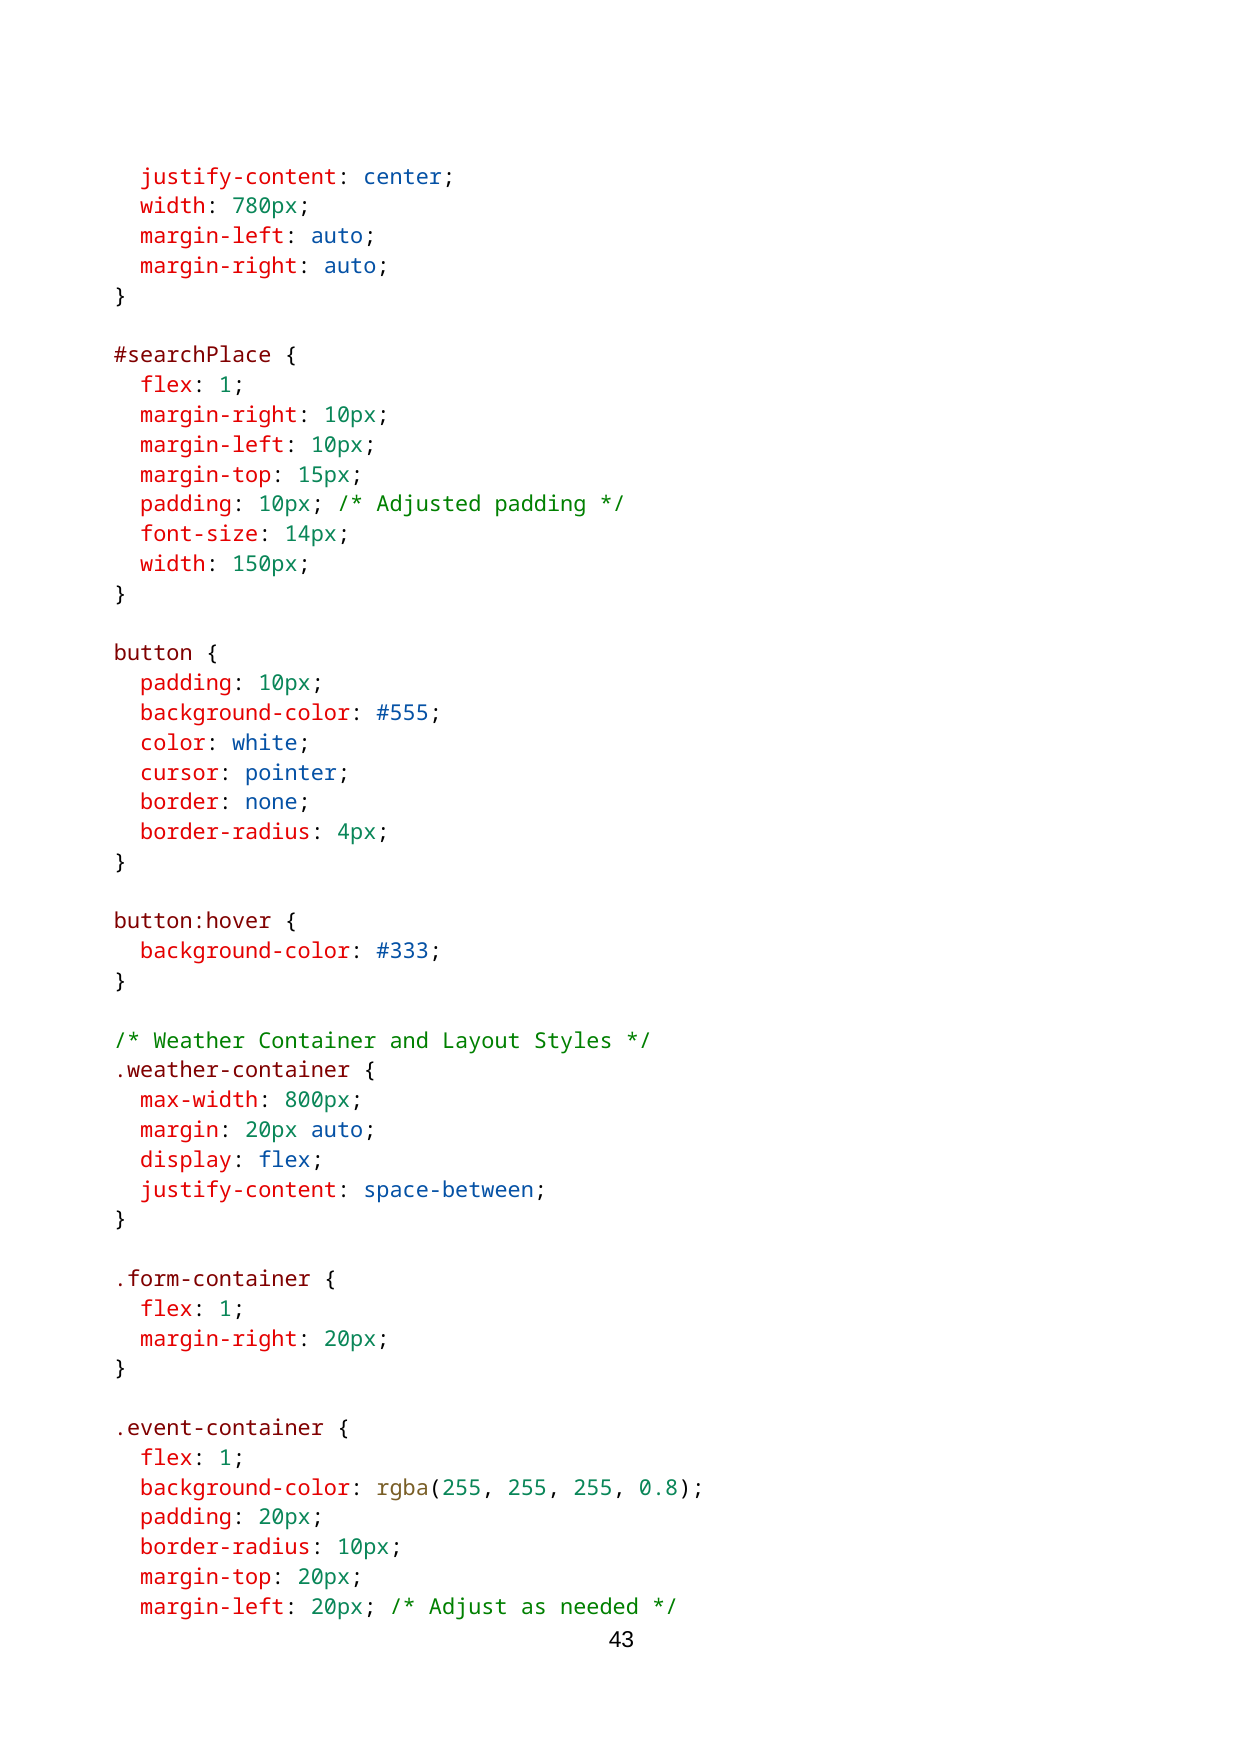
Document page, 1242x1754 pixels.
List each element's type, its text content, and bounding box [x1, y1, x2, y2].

text max-width: 800px; [87, 1084, 1134, 1114]
text background-color: #555; [87, 697, 1134, 727]
text justify-content: center; [87, 161, 1134, 190]
text button { [87, 637, 1134, 667]
text font-size: 14px; [87, 518, 1134, 548]
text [87, 1471, 1134, 1501]
text border: none; [87, 786, 1134, 816]
text } [87, 965, 1134, 995]
text } [87, 280, 1134, 309]
text color: white; [87, 727, 1134, 756]
text border-radius: 10px; [87, 1531, 1134, 1561]
text padding: 10px; [87, 667, 1134, 697]
text } [87, 1352, 1134, 1382]
text /* Weather Container and Layout Styles */ [87, 1024, 1134, 1054]
text width: 150px; [87, 548, 1134, 578]
text .weather-container { [87, 1054, 1134, 1084]
text button:hover { [87, 905, 1134, 935]
text } [87, 1203, 1134, 1233]
text margin: 20px auto; [87, 1114, 1134, 1144]
text } [87, 846, 1134, 876]
text margin-left: 10px; [87, 429, 1134, 458]
text display: flex; [87, 1144, 1134, 1173]
text margin-left: auto; [87, 220, 1134, 250]
text margin-top: 15px; [87, 458, 1134, 488]
text margin-right: 10px; [87, 399, 1134, 429]
text justify-content: space-between; [87, 1173, 1134, 1203]
text #searchPlace { [87, 339, 1134, 369]
text width: 780px; [87, 190, 1134, 220]
text } [87, 578, 1134, 607]
text margin-top: 20px; [87, 1561, 1134, 1591]
text margin-right: 20px; [87, 1322, 1134, 1352]
text padding: 10px; /* Adjusted padding */ [87, 488, 1134, 518]
text margin-left: 20px; /* Adjust as needed */ [87, 1591, 1134, 1620]
text flex: 1; [87, 1293, 1134, 1322]
text .event-container { [87, 1412, 1134, 1442]
text border-radius: 4px; [87, 816, 1134, 846]
text margin-right: auto; [87, 250, 1134, 280]
text padding: 20px; [87, 1501, 1134, 1531]
text flex: 1; [87, 369, 1134, 399]
text background-color: #333; [87, 935, 1134, 965]
text cursor: pointer; [87, 756, 1134, 786]
text .form-container { [87, 1263, 1134, 1293]
text flex: 1; [87, 1442, 1134, 1471]
